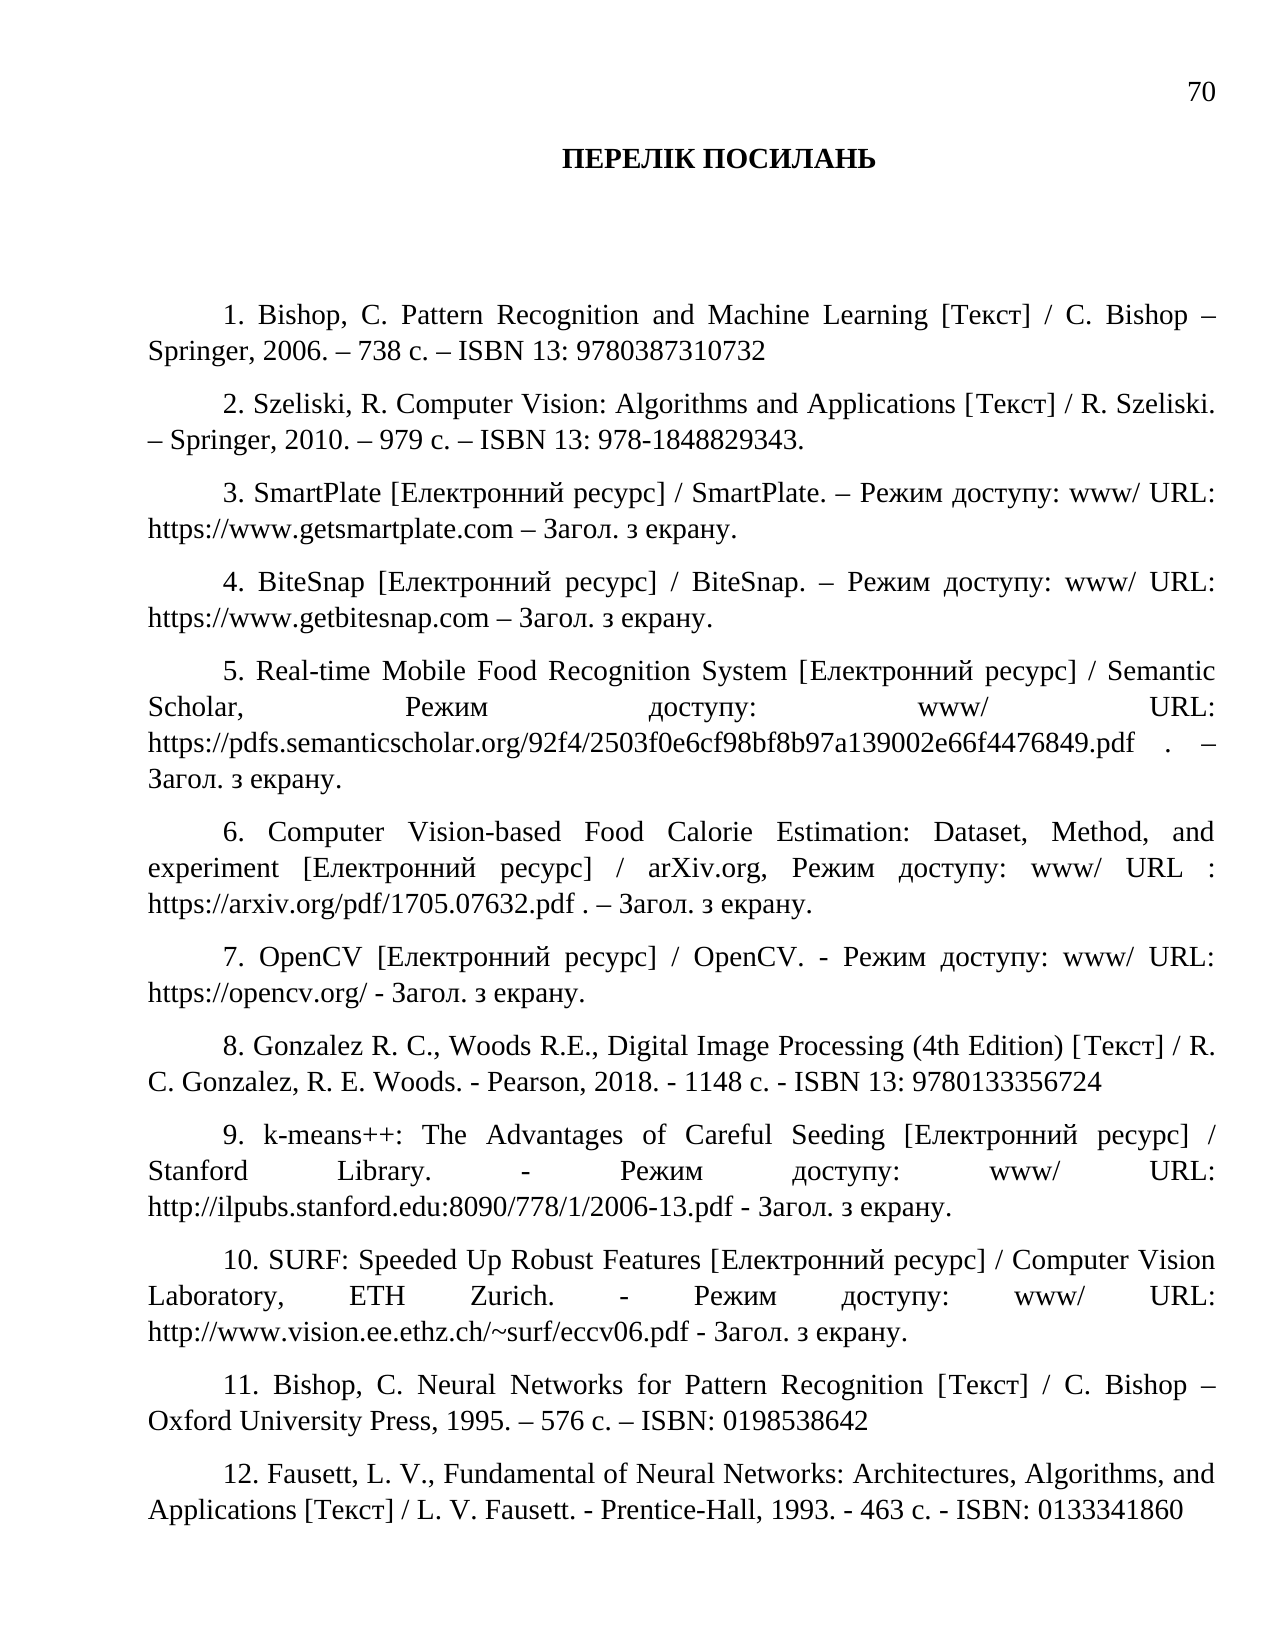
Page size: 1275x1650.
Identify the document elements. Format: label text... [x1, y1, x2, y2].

subtitle ПЕРЕЛІК ПОСИЛАНЬ [148, 141, 1216, 174]
text 10. SURF: Speeded Up Robust Features [Електронний ресурс] / Computer Vision Laboratory, ETH Zurich. - Режим доступу: www/ URL: http://www.vision.ee.ethz.ch/~surf/eccv06.pdf - Загол. з екрану. [148, 1242, 1216, 1348]
text 4. BiteSnap [Електронний ресурс] / BiteSnap. – Режим доступу: www/ URL: https://www.getbitesnap.com – Загол. з екрану. [148, 564, 1216, 633]
text 2. Szeliski, R. Computer Vision: Algorithms and Applications [Текст] / R. Szeliski. – Springer, 2010. – 979 c. – ISBN 13: 978-1848829343. [148, 386, 1216, 456]
text 9. k-means++: The Advantages of Careful Seeding [Електронний ресурс] / Stanford Library. - Режим доступу: www/ URL: http://ilpubs.stanford.edu:8090/778/1/2006-13.pdf - Загол. з екрану. [148, 1117, 1216, 1223]
text 12. Fausett, L. V., Fundamental of Neural Networks: Architectures, Algorithms, and Applications [Текст] / L. V. Fausett. - Prentice-Hall, 1993. - 463 c. - ISBN: 0133341860 [148, 1456, 1216, 1526]
text 8. Gonzalez R. C., Woods R.E., Digital Image Processing (4th Edition) [Текст] / R. C. Gonzalez, R. E. Woods. - Pearson, 2018. - 1148 c. - ISBN 13: 9780133356724 [148, 1028, 1216, 1098]
text 11. Bishop, C. Neural Networks for Pattern Recognition [Текст] / C. Bishop – Oxford University Press, 1995. – 576 c. – ISBN: 0198538642 [148, 1367, 1216, 1437]
text 6. Computer Vision-based Food Calorie Estimation: Dataset, Method, and experiment [Електронний ресурс] / arXiv.org, Режим доступу: www/ URL : https://arxiv.org/pdf/1705.07632.pdf . – Загол. з екрану. [148, 814, 1216, 920]
text 7. OpenCV [Електронний ресурс] / OpenCV. - Режим доступу: www/ URL: https://opencv.org/ - Загол. з екрану. [148, 939, 1216, 1009]
text 5. Real-time Mobile Food Recognition System [Електронний ресурс] / Semantic Scholar, Режим доступу: www/ URL: https://pdfs.semanticscholar.org/92f4/2503f0e6cf98bf8b97a139002e66f4476849.pdf . – Загол. з екрану. [148, 653, 1216, 795]
text 1. Bishop, C. Pattern Recognition and Machine Learning [Текст] / C. Bishop – Springer, 2006. – 738 c. – ISBN 13: 9780387310732 [148, 297, 1216, 367]
text 3. SmartPlate [Електронний ресурс] / SmartPlate. – Режим доступу: www/ URL: https://www.getsmartplate.com – Загол. з екрану. [148, 475, 1216, 544]
